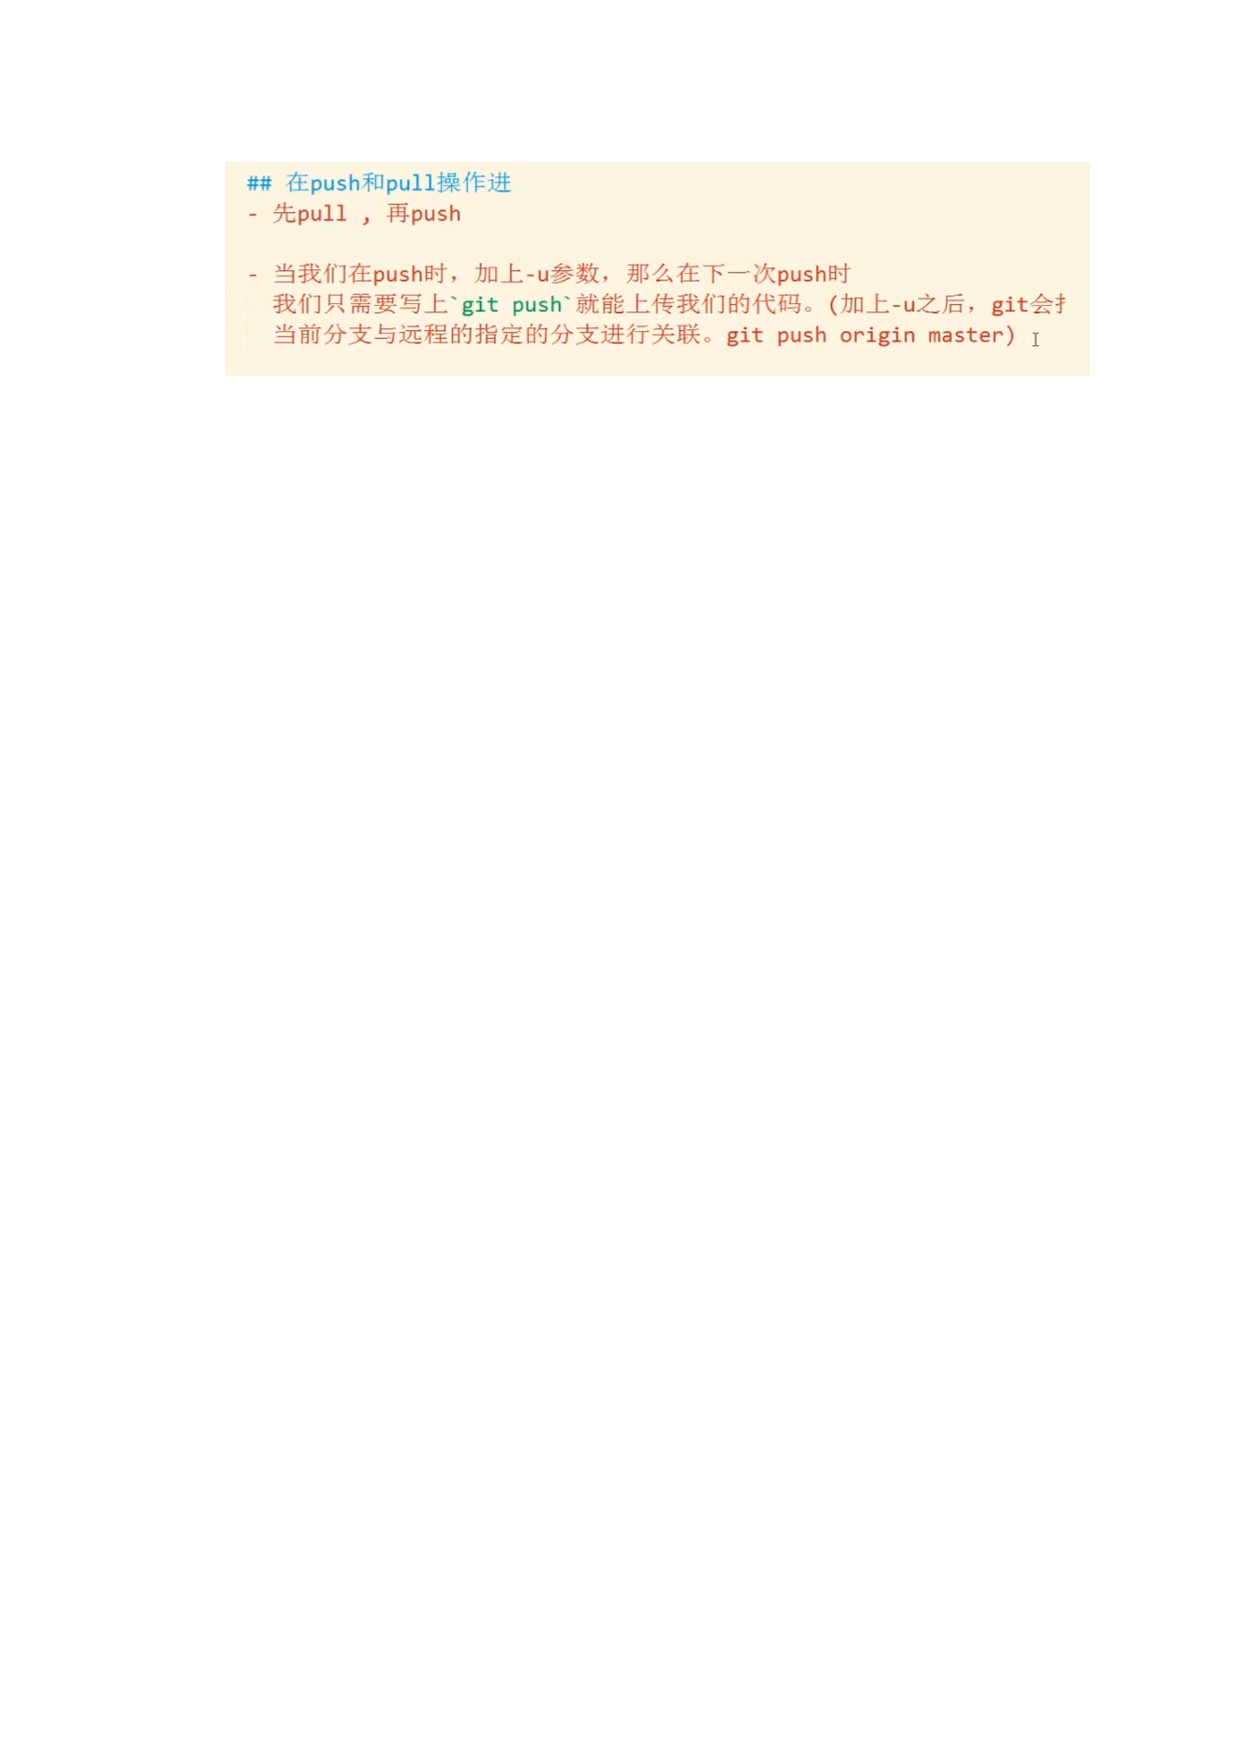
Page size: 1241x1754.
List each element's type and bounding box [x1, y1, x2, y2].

picture [225, 162, 1091, 376]
